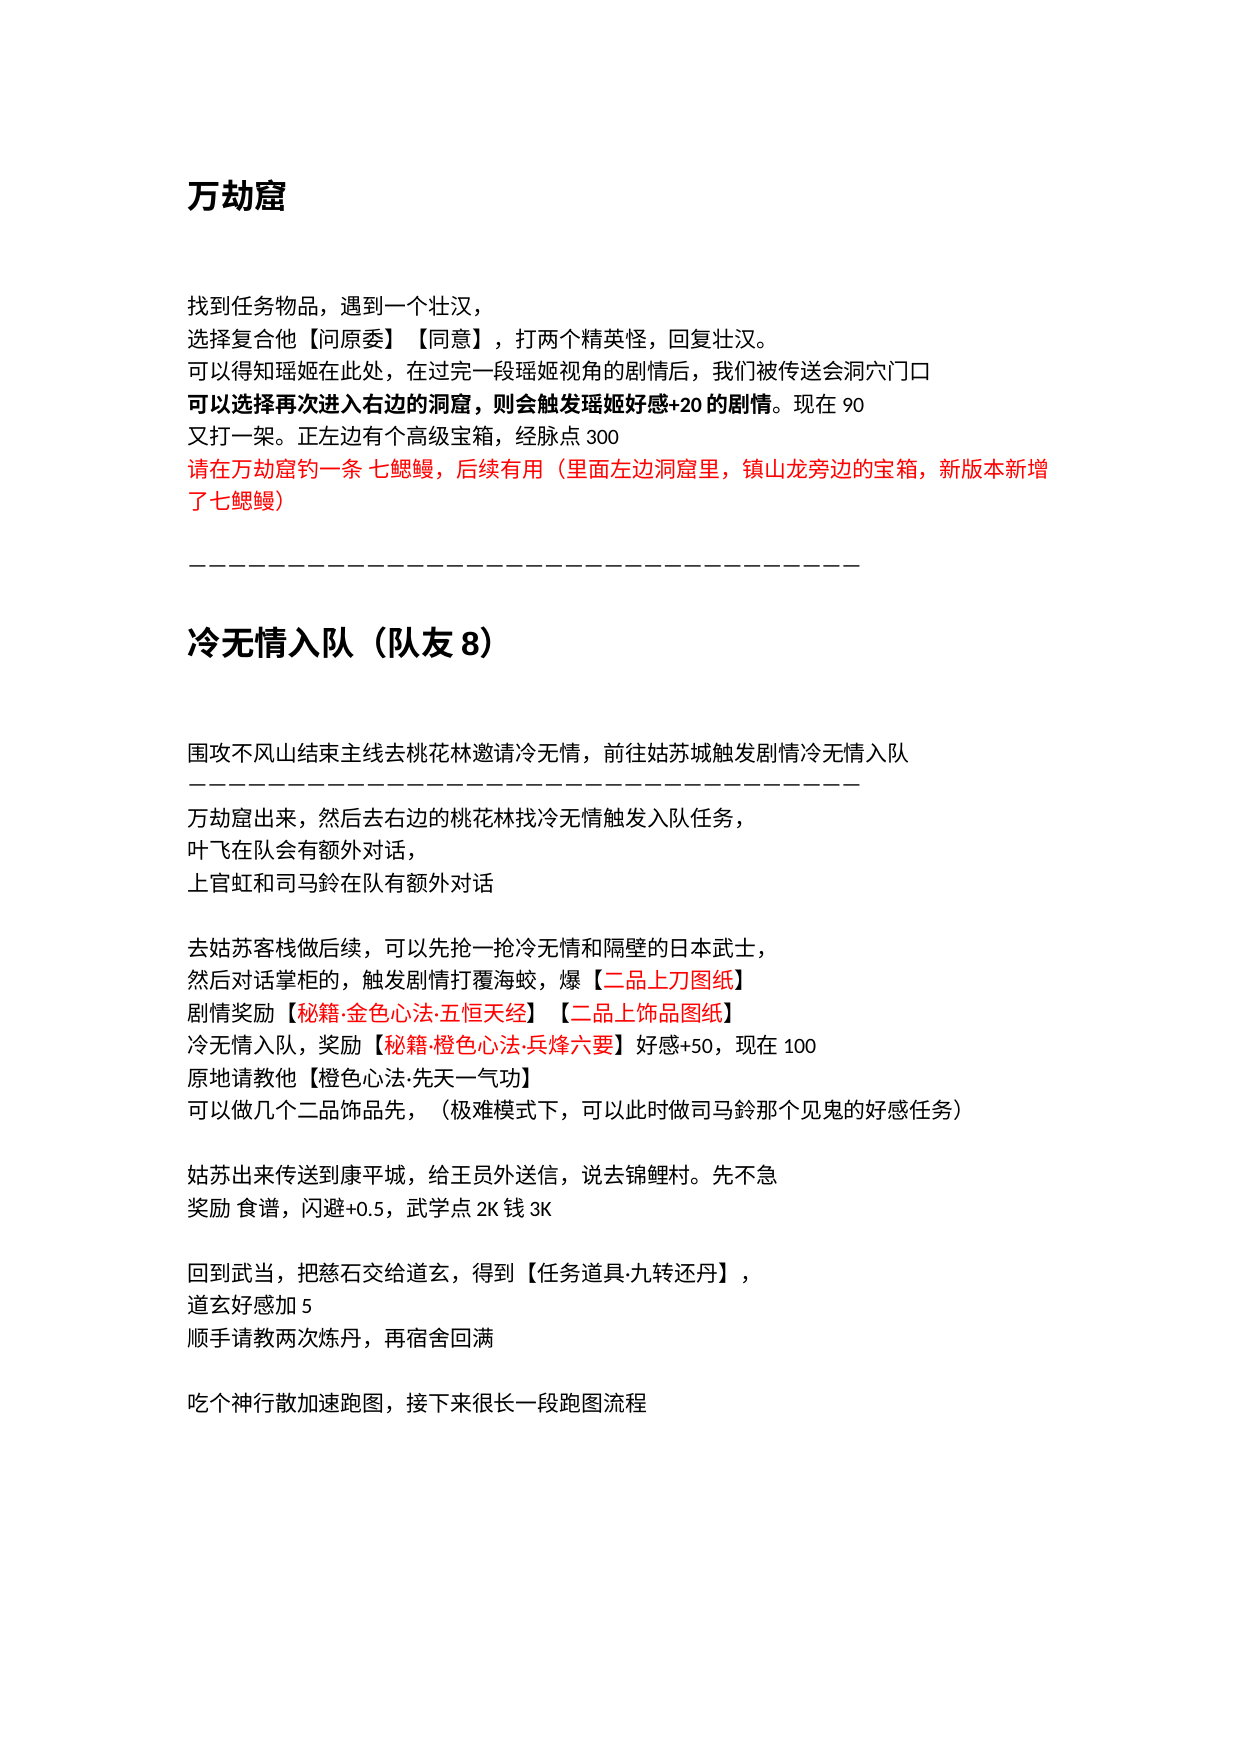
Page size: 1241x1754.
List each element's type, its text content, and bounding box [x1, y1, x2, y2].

text 可以得知瑶姬在此处，在过完一段瑶姬视角的剧情后，我们被传送会洞穴门口 [187, 354, 1053, 386]
text 原地请教他【橙色心法·先天一气功】 [187, 1060, 1053, 1093]
text 围攻不风山结束主线去桃花林邀请冷无情，前往姑苏城触发剧情冷无情入队 [187, 735, 1053, 768]
text 冷无情入队，奖励【秘籍·橙色心法·兵烽六要】好感+50，现在100 [187, 1028, 1053, 1060]
text 去姑苏客栈做后续，可以先抢一抢冷无情和隔壁的日本武士， [187, 930, 1053, 963]
text 请在万劫窟钓一条 七鳃鳗，后续有用（里面左边洞窟里，镇山龙旁边的宝箱，新版本新增了七鳃鳗） [187, 451, 1053, 516]
subtitle 万劫窟 [187, 162, 1053, 227]
text —————————————————————————————————— [187, 768, 1053, 800]
text 选择复合他【问原委】【同意】，打两个精英怪，回复壮汉。 [187, 321, 1053, 354]
text 上官虹和司马鈴在队有额外对话 [187, 865, 1053, 898]
text 叶飞在队会有额外对话， [187, 833, 1053, 865]
text 奖励 食谱，闪避+0.5，武学点2K钱3K [187, 1190, 1053, 1223]
text —————————————————————————————————— [187, 549, 1053, 581]
text 然后对话掌柜的，触发剧情打覆海蛟，爆【二品上刀图纸】 [187, 963, 1053, 995]
subtitle 冷无情入队（队友8） [187, 608, 1053, 673]
text 剧情奖励【秘籍·金色心法·五恒天经】【二品上饰品图纸】 [187, 995, 1053, 1028]
text 又打一架。正左边有个高级宝箱，经脉点300 [187, 419, 1053, 451]
text 找到任务物品，遇到一个壮汉， [187, 289, 1053, 321]
text 万劫窟出来，然后去右边的桃花林找冷无情触发入队任务， [187, 800, 1053, 833]
text 可以做几个二品饰品先，（极难模式下，可以此时做司马鈴那个见鬼的好感任务） [187, 1093, 1053, 1125]
text 吃个神行散加速跑图，接下来很长一段跑图流程 [187, 1385, 1053, 1418]
text 道玄好感加5 [187, 1288, 1053, 1320]
text 顺手请教两次炼丹，再宿舍回满 [187, 1320, 1053, 1353]
text 可以选择再次进入右边的洞窟，则会触发瑶姬好感+20的剧情。现在90 [187, 386, 1053, 419]
text 回到武当，把慈石交给道玄，得到【任务道具·九转还丹】， [187, 1255, 1053, 1288]
text 姑苏出来传送到康平城，给王员外送信，说去锦鲤村。先不急 [187, 1158, 1053, 1190]
